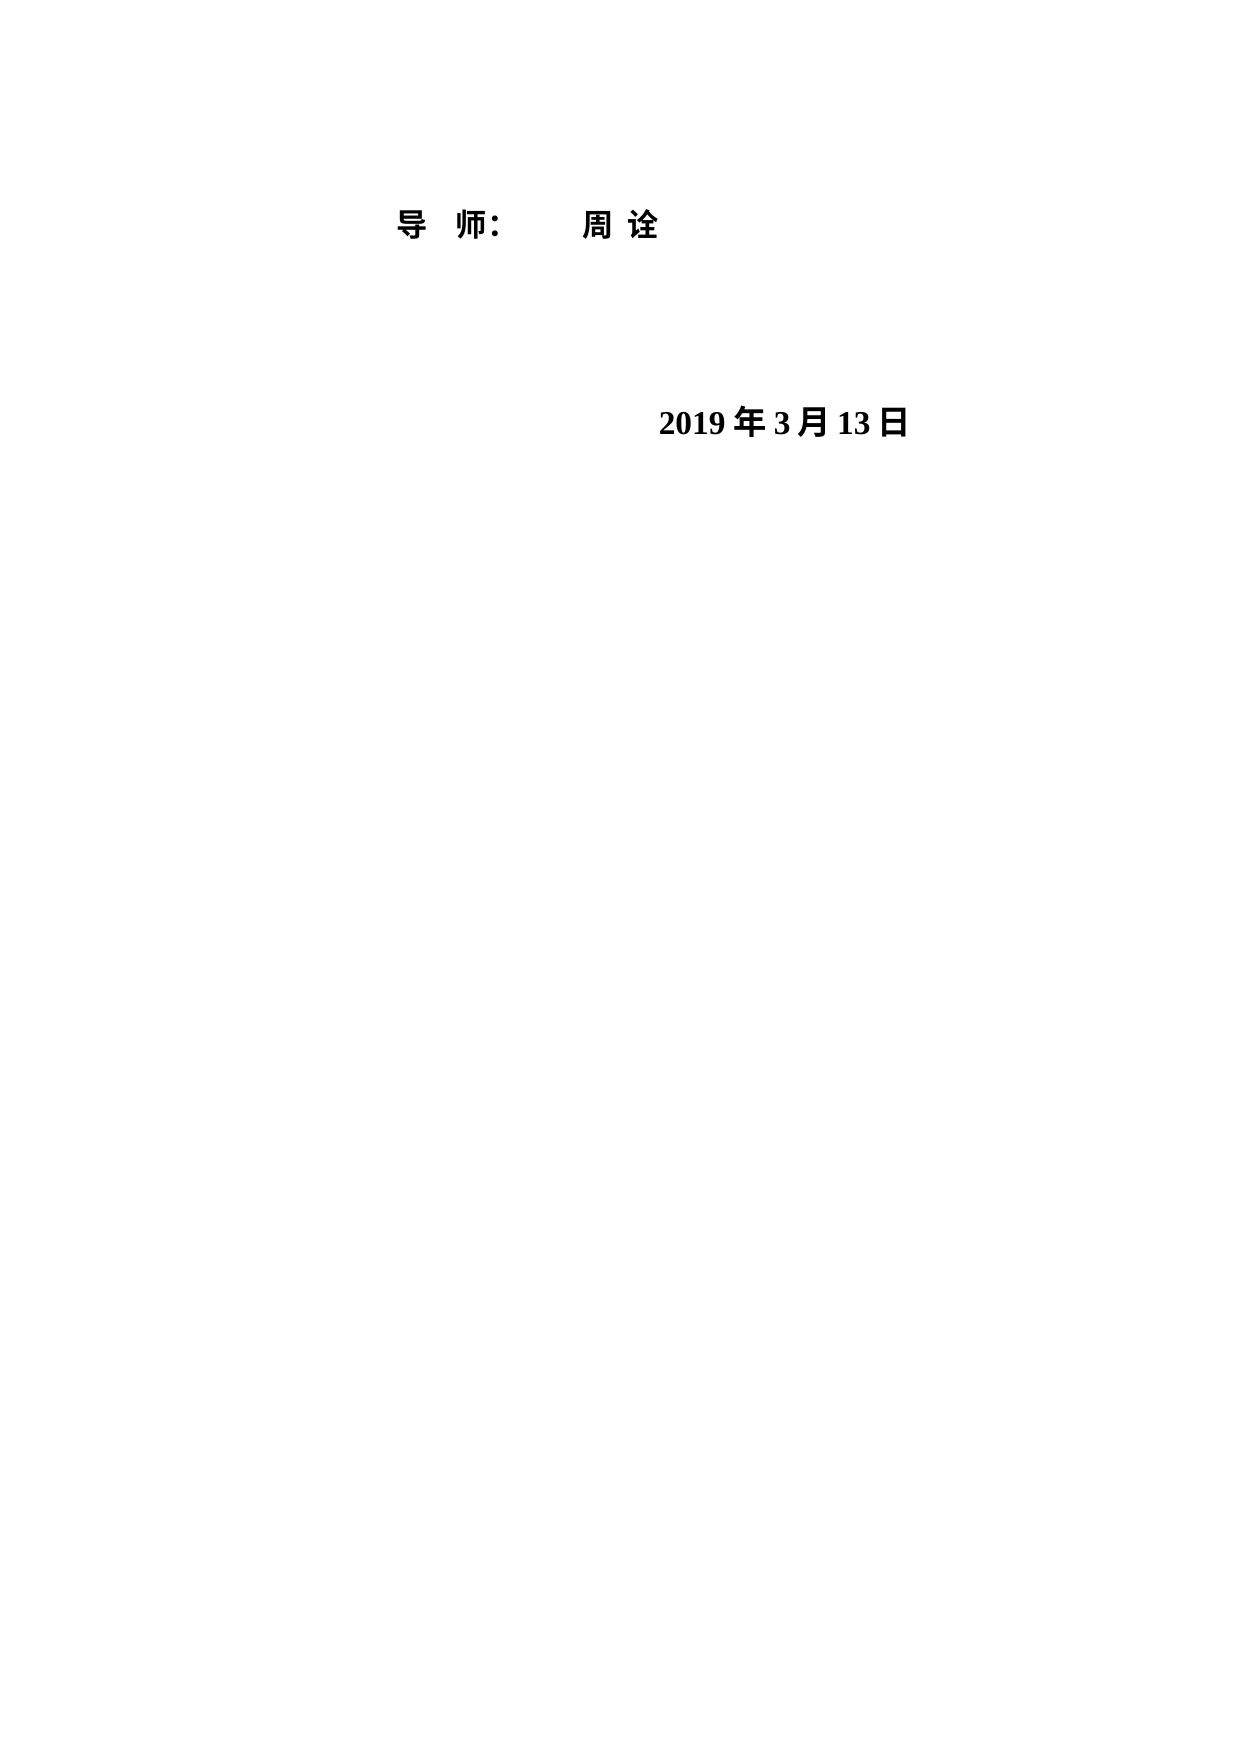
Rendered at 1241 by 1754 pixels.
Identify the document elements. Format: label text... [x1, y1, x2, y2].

text 2019 年3月13日 [357, 386, 1063, 454]
text 导 师： 周 诠 [303, 189, 1063, 257]
